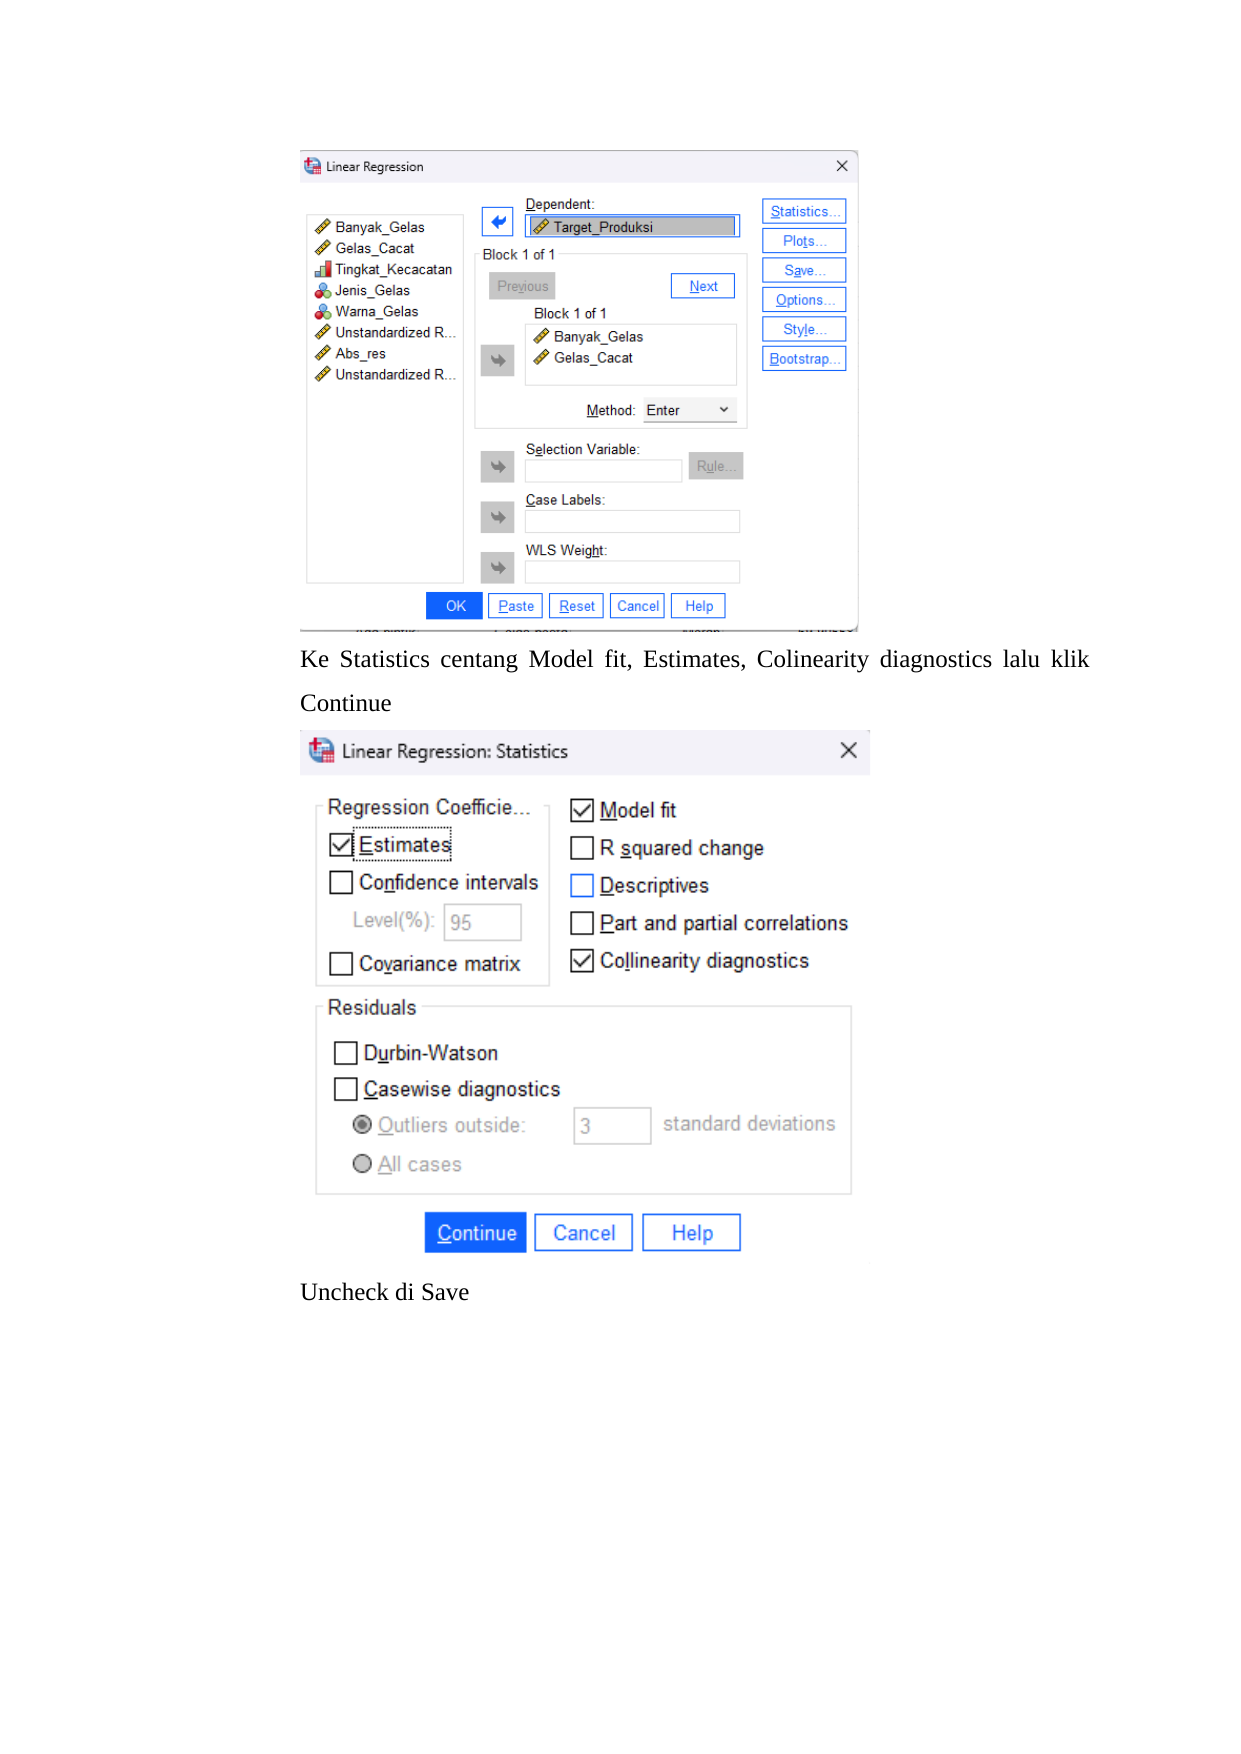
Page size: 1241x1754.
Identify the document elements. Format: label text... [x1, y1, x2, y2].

text Ke Statistics centang Model fit, Estimates, Colinearity diagnostics lalu klik Continue [300, 644, 1090, 716]
picture [300, 150, 859, 632]
text Uncheck di Save [300, 1277, 1090, 1306]
picture [300, 730, 871, 1264]
